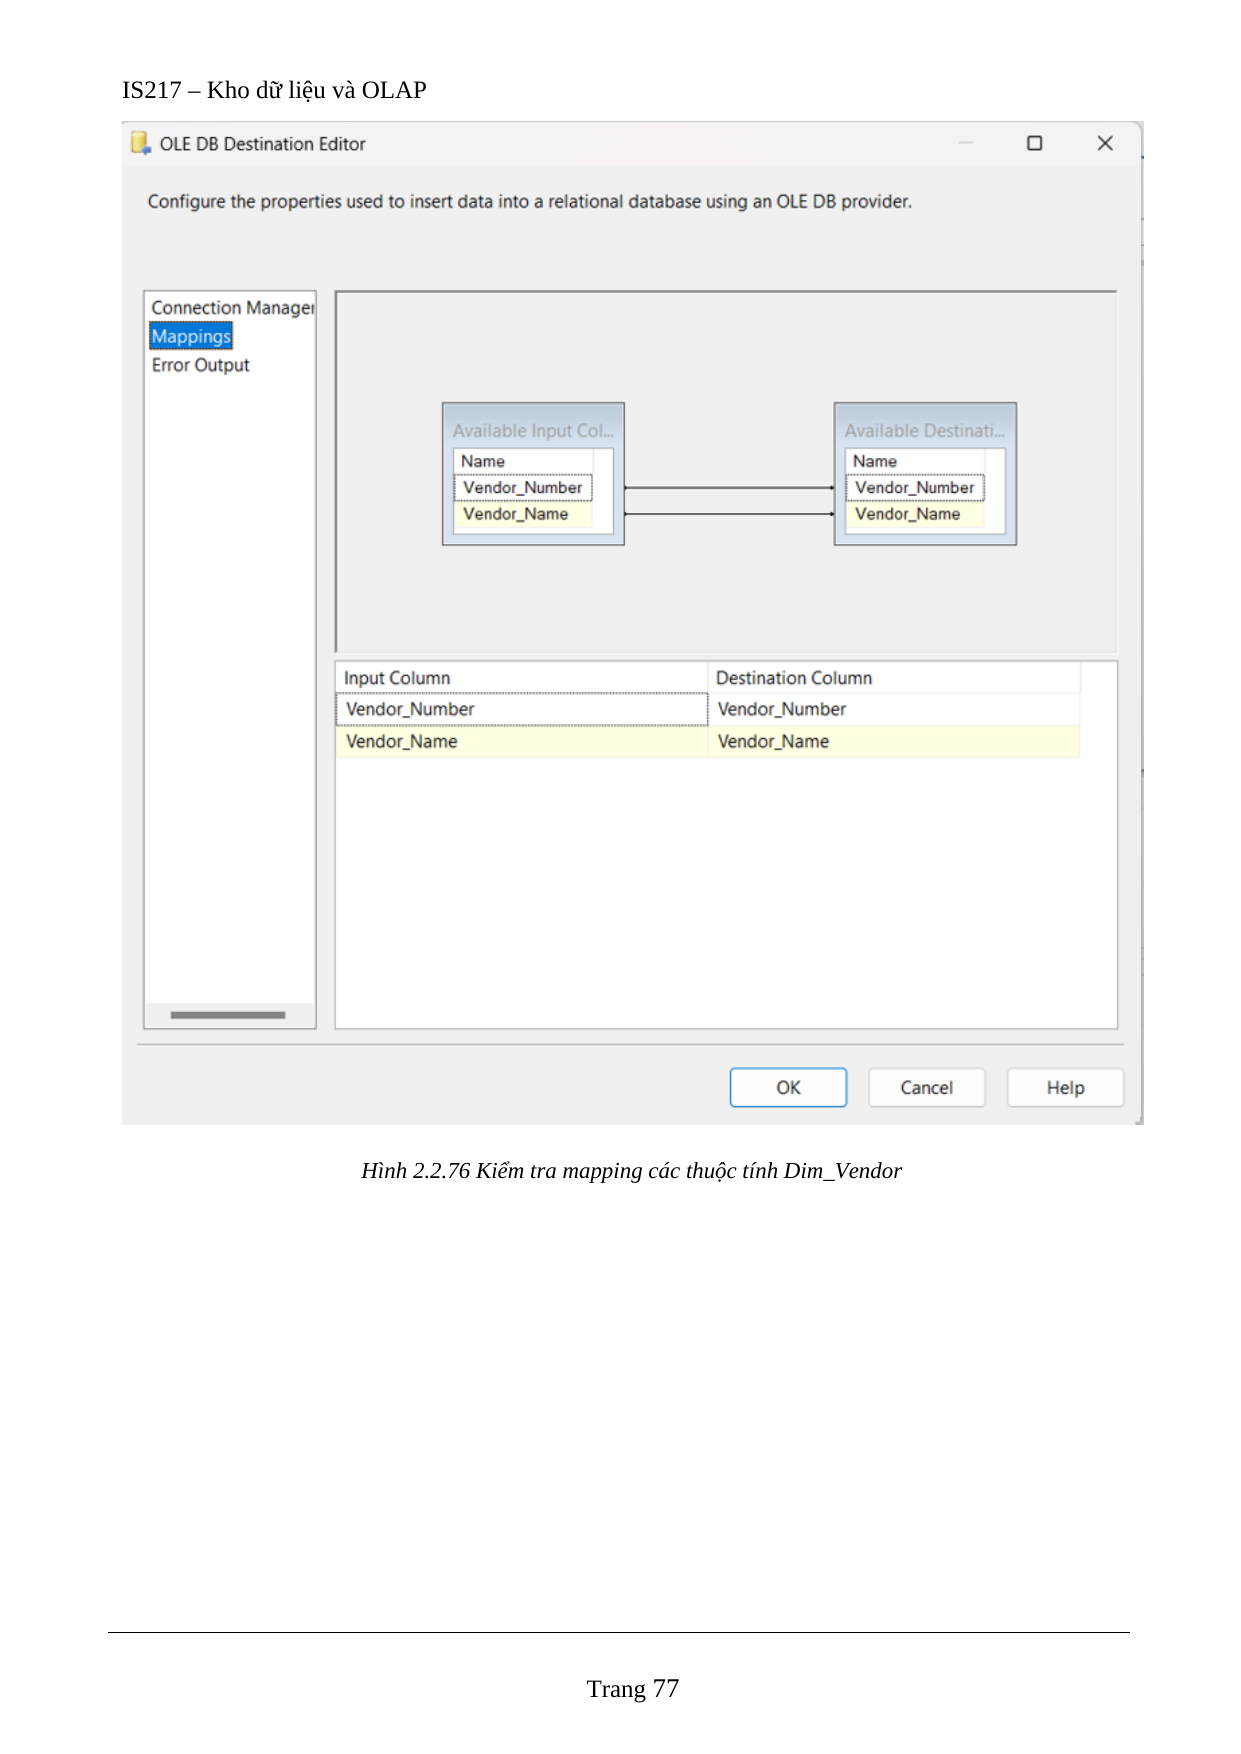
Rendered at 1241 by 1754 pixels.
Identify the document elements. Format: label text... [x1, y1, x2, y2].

picture [121, 121, 1144, 1125]
